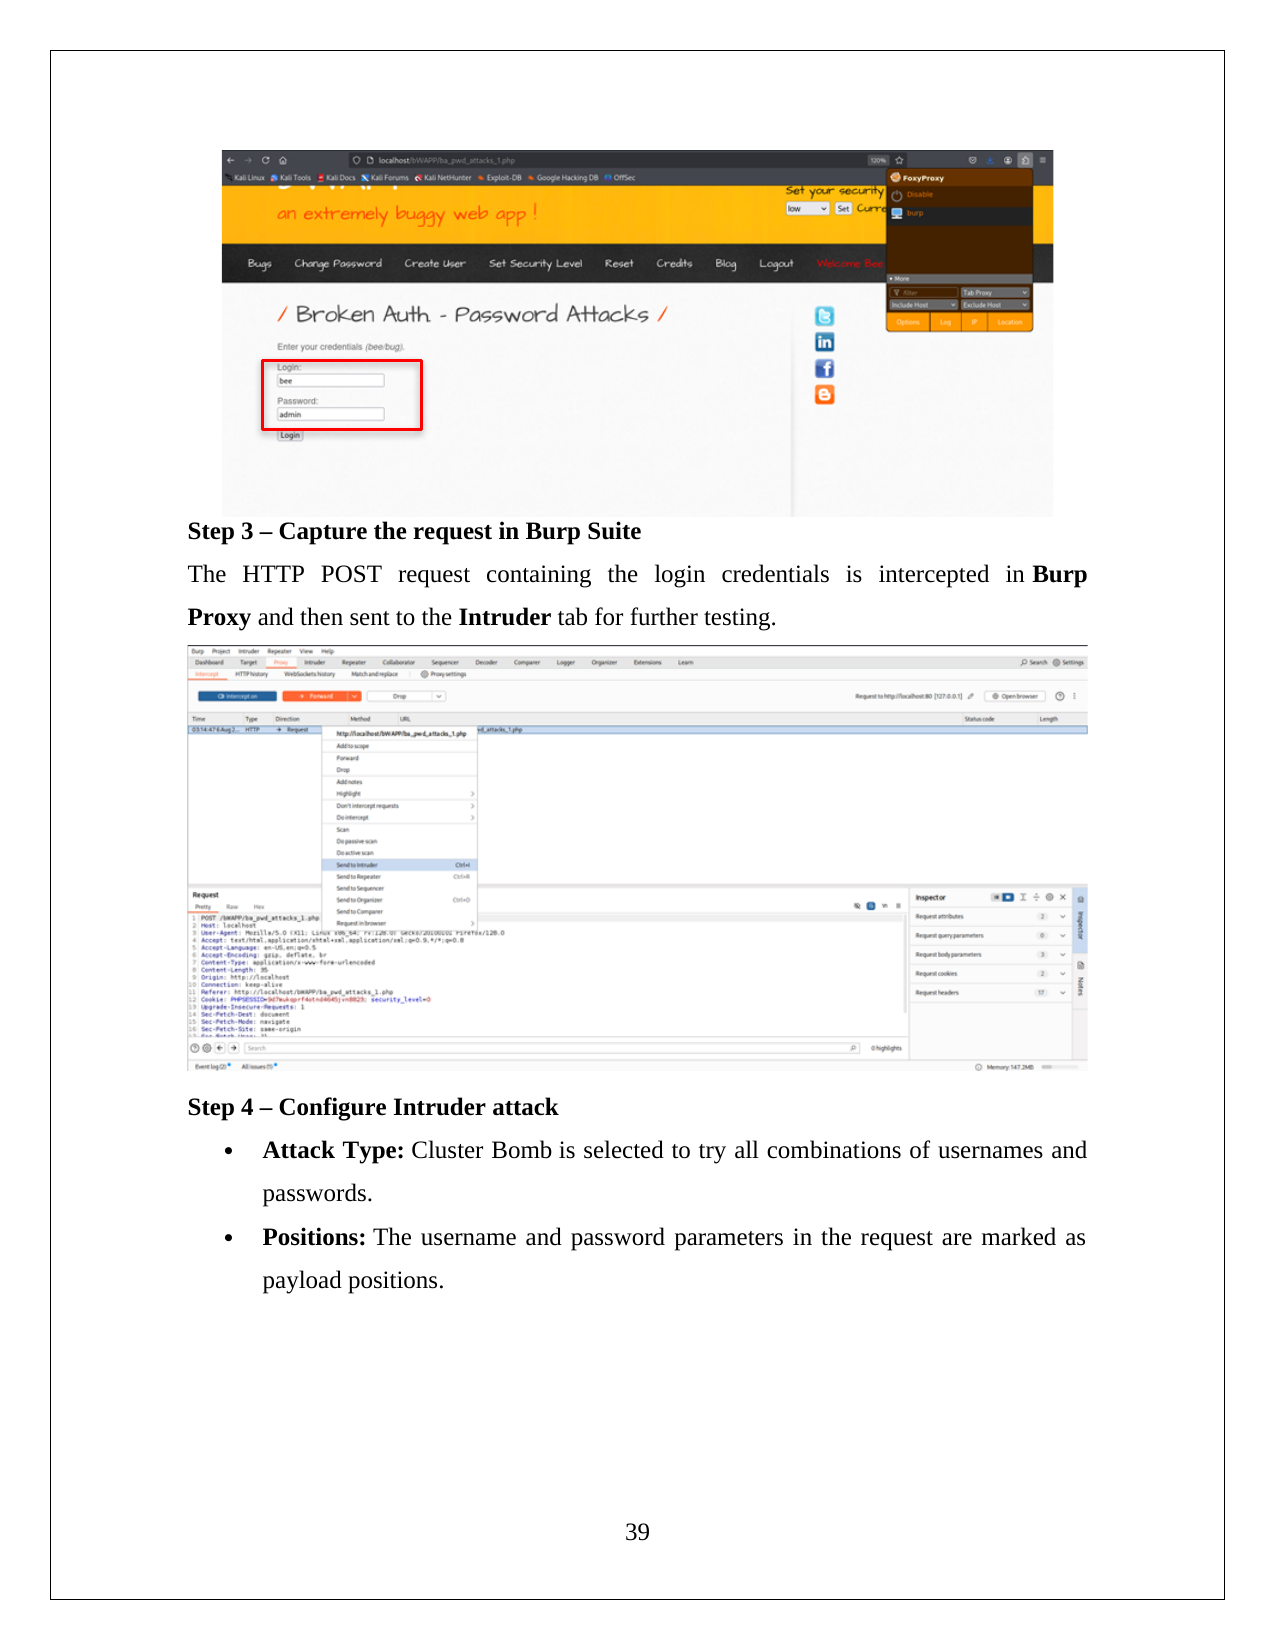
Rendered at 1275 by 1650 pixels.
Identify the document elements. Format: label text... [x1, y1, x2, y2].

text Step 4 – Configure Intruder attack [187, 1092, 1087, 1121]
picture [187, 645, 1088, 1071]
picture [221, 150, 1054, 517]
list Attack Type: Cluster Bomb is selected to try all combinations of usernames and passwords. [225, 1135, 1087, 1207]
list Positions: The username and password parameters in the request are marked as payload positions. [225, 1222, 1087, 1293]
text The HTTP POST request containing the login credentials is intercepted in Burp Proxy and then sent to the Intruder tab for further testing. [187, 559, 1087, 631]
text Step 3 – Capture the request in Burp Suite [187, 516, 1087, 545]
